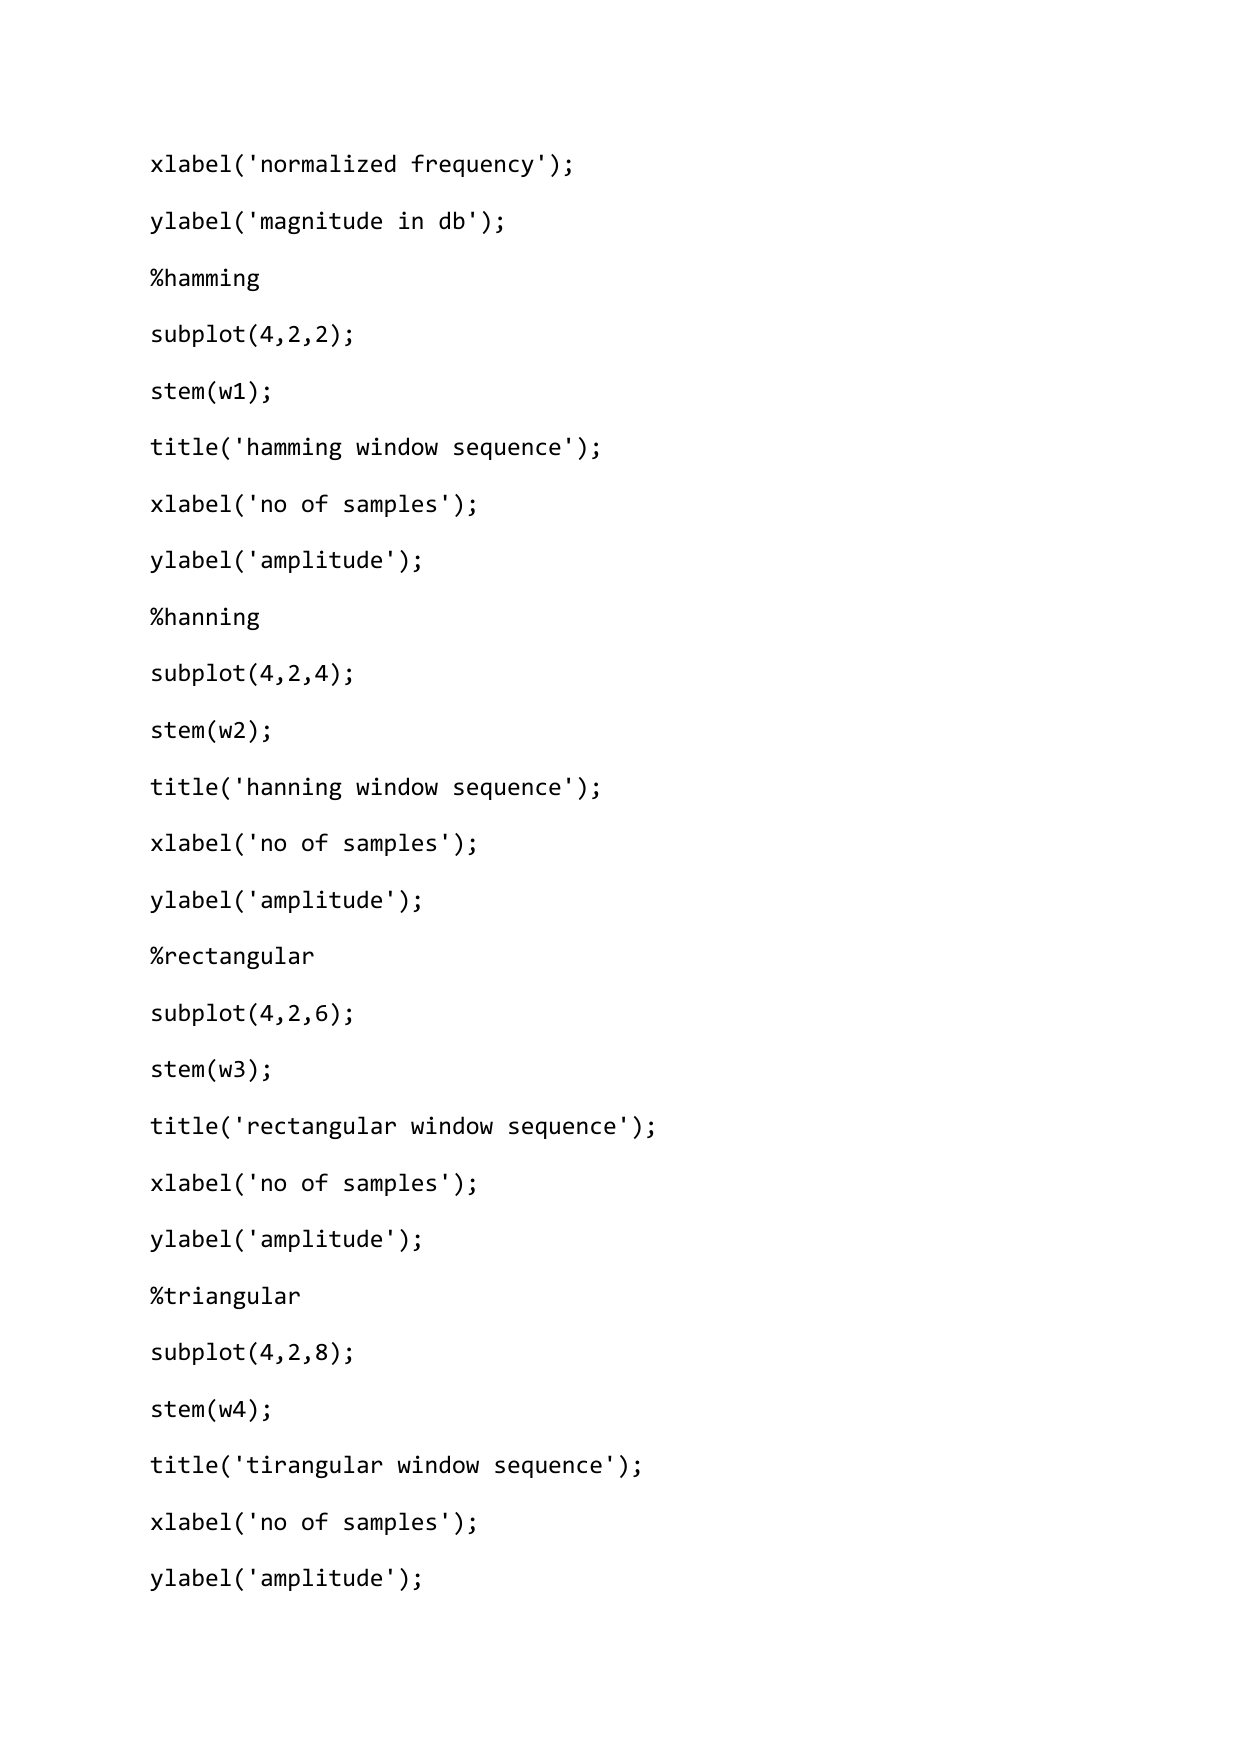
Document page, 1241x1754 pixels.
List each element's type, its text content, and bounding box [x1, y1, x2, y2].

text xlabel('no of samples'); [150, 489, 1090, 519]
text stem(w3); [150, 1055, 1090, 1084]
text title('hanning window sequence'); [150, 772, 1090, 801]
text subplot(4,2,6); [150, 998, 1090, 1028]
text title('hamming window sequence'); [150, 433, 1090, 462]
text xlabel('normalized frequency'); [150, 150, 1090, 179]
text subplot(4,2,2); [150, 320, 1090, 349]
text title('tirangular window sequence'); [150, 1451, 1090, 1480]
text subplot(4,2,4); [150, 659, 1090, 688]
text xlabel('no of samples'); [150, 1168, 1090, 1197]
text %hanning [150, 602, 1090, 632]
text ylabel('amplitude'); [150, 885, 1090, 914]
text ylabel('magnitude in db'); [150, 207, 1090, 236]
text stem(w1); [150, 376, 1090, 406]
text xlabel('no of samples'); [150, 829, 1090, 858]
text %triangular [150, 1281, 1090, 1311]
text title('rectangular window sequence'); [150, 1112, 1090, 1141]
text stem(w2); [150, 716, 1090, 745]
text %hamming [150, 263, 1090, 292]
text ylabel('amplitude'); [150, 546, 1090, 575]
text ylabel('amplitude'); [150, 1564, 1090, 1593]
text stem(w4); [150, 1394, 1090, 1424]
text ylabel('amplitude'); [150, 1225, 1090, 1254]
text %rectangular [150, 942, 1090, 971]
text subplot(4,2,8); [150, 1338, 1090, 1367]
text xlabel('no of samples'); [150, 1507, 1090, 1537]
